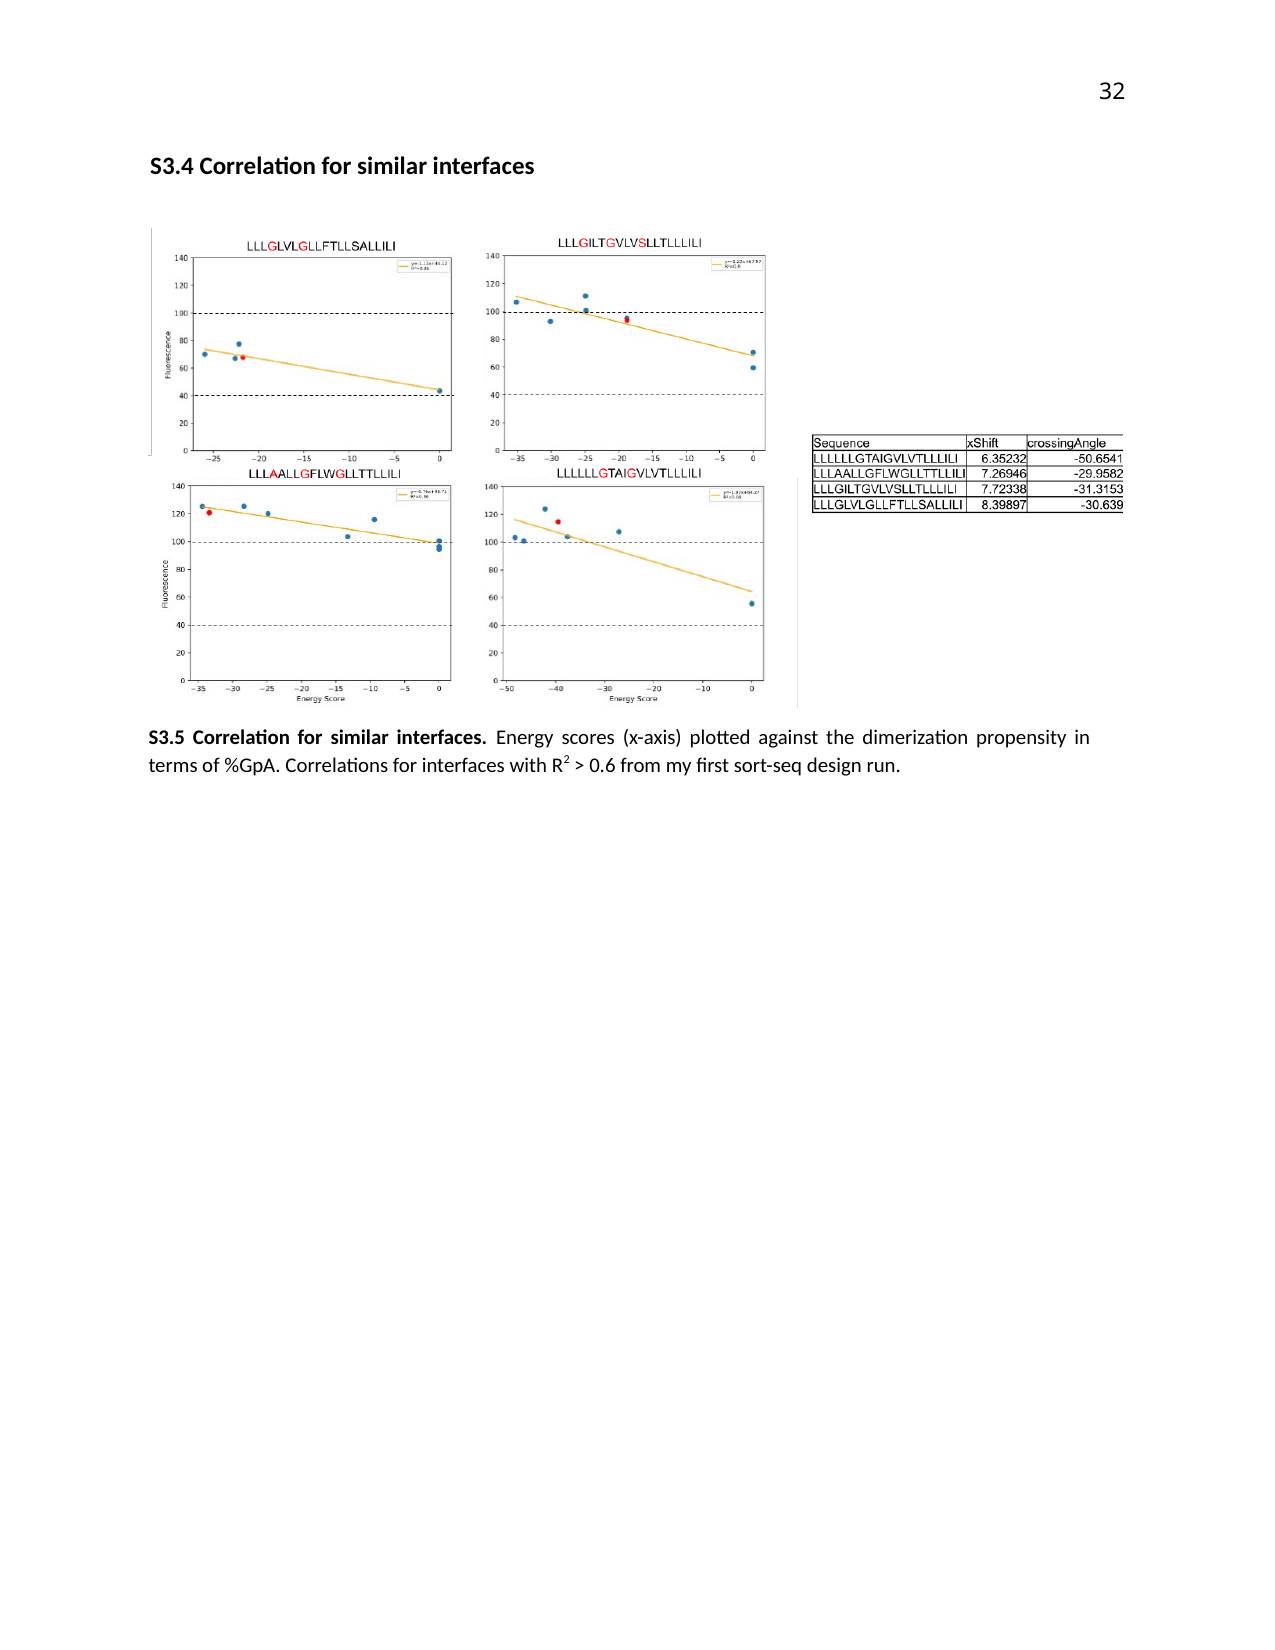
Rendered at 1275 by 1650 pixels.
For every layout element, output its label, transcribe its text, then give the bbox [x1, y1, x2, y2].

picture [148, 225, 1123, 708]
subtitle S3.4 Correlation for similar interfaces [150, 150, 1125, 181]
